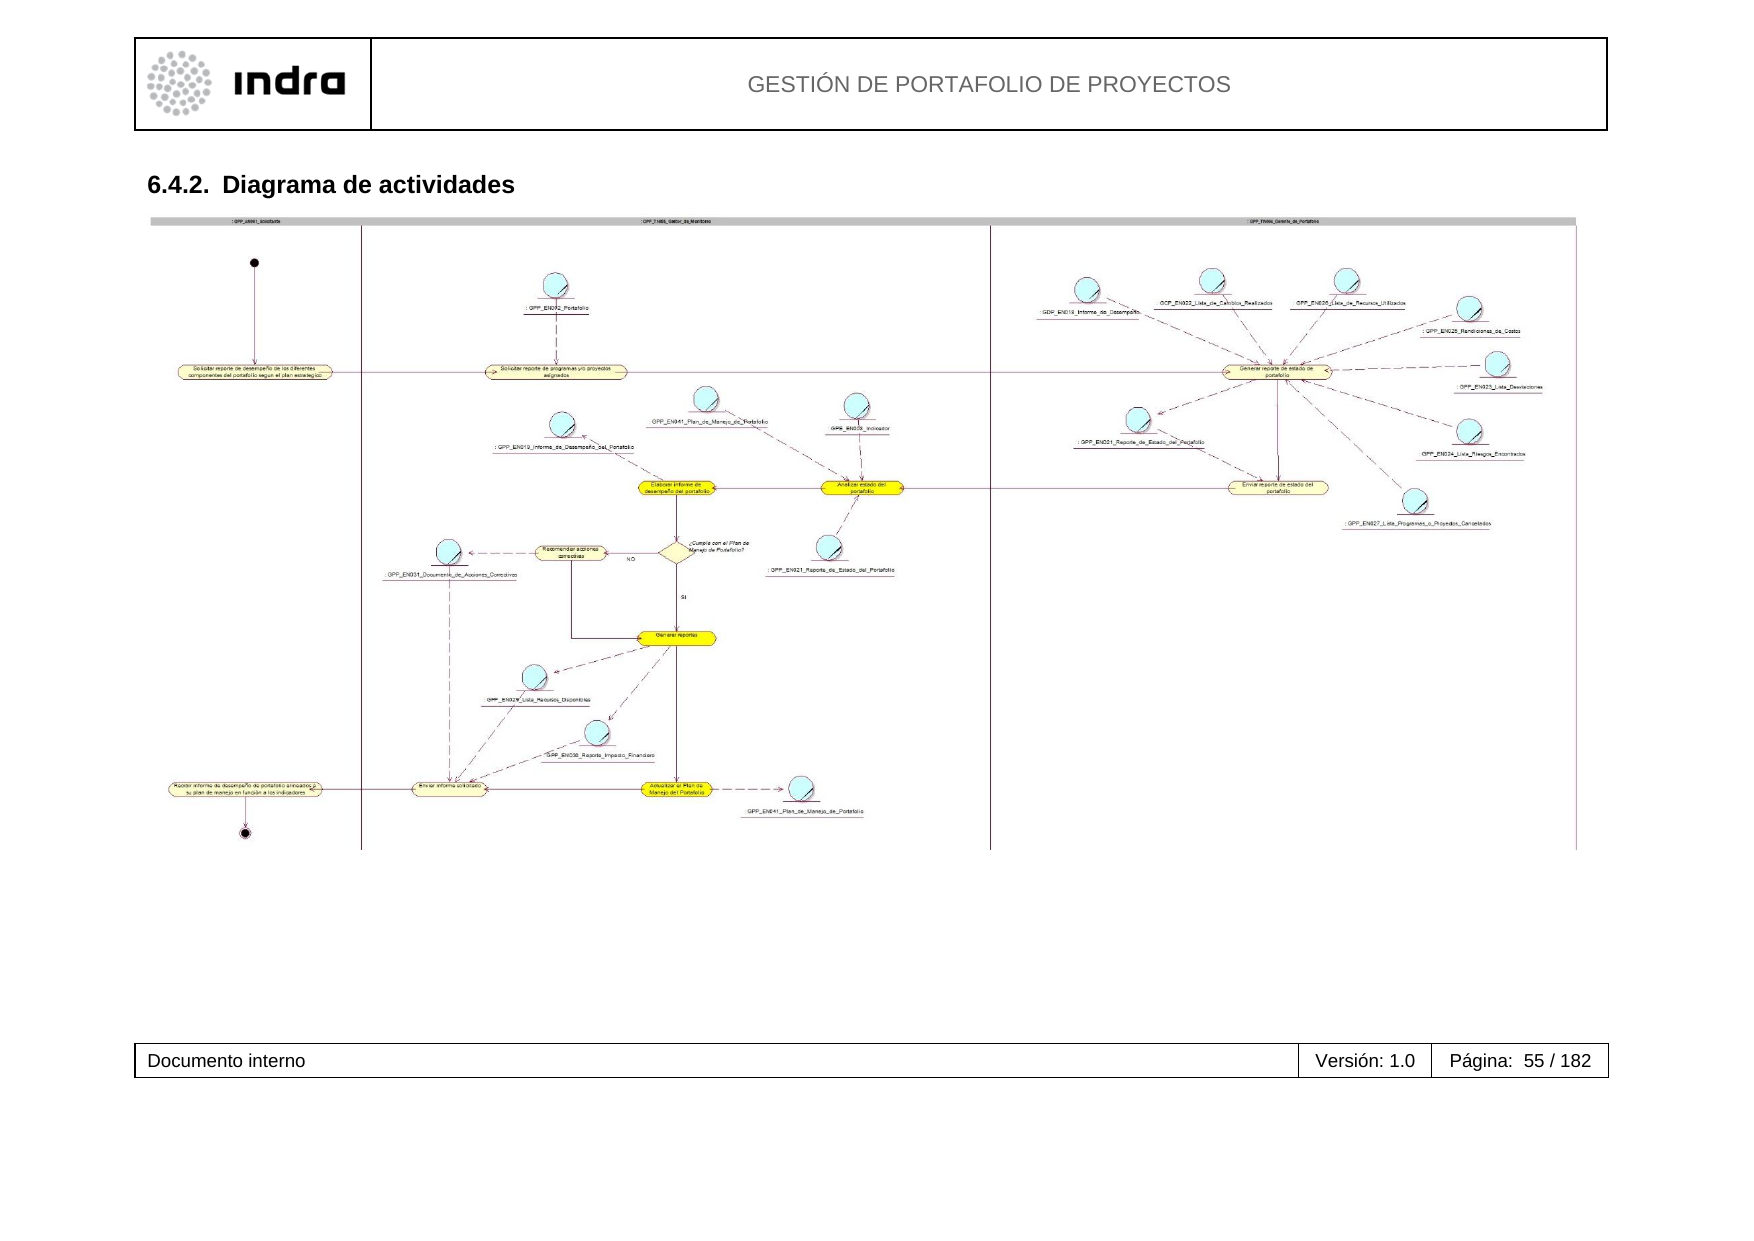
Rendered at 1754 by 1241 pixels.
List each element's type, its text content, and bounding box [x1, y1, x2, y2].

subtitle Diagrama de actividades [147, 170, 1607, 199]
picture [145, 49, 349, 119]
picture [147, 213, 1583, 850]
